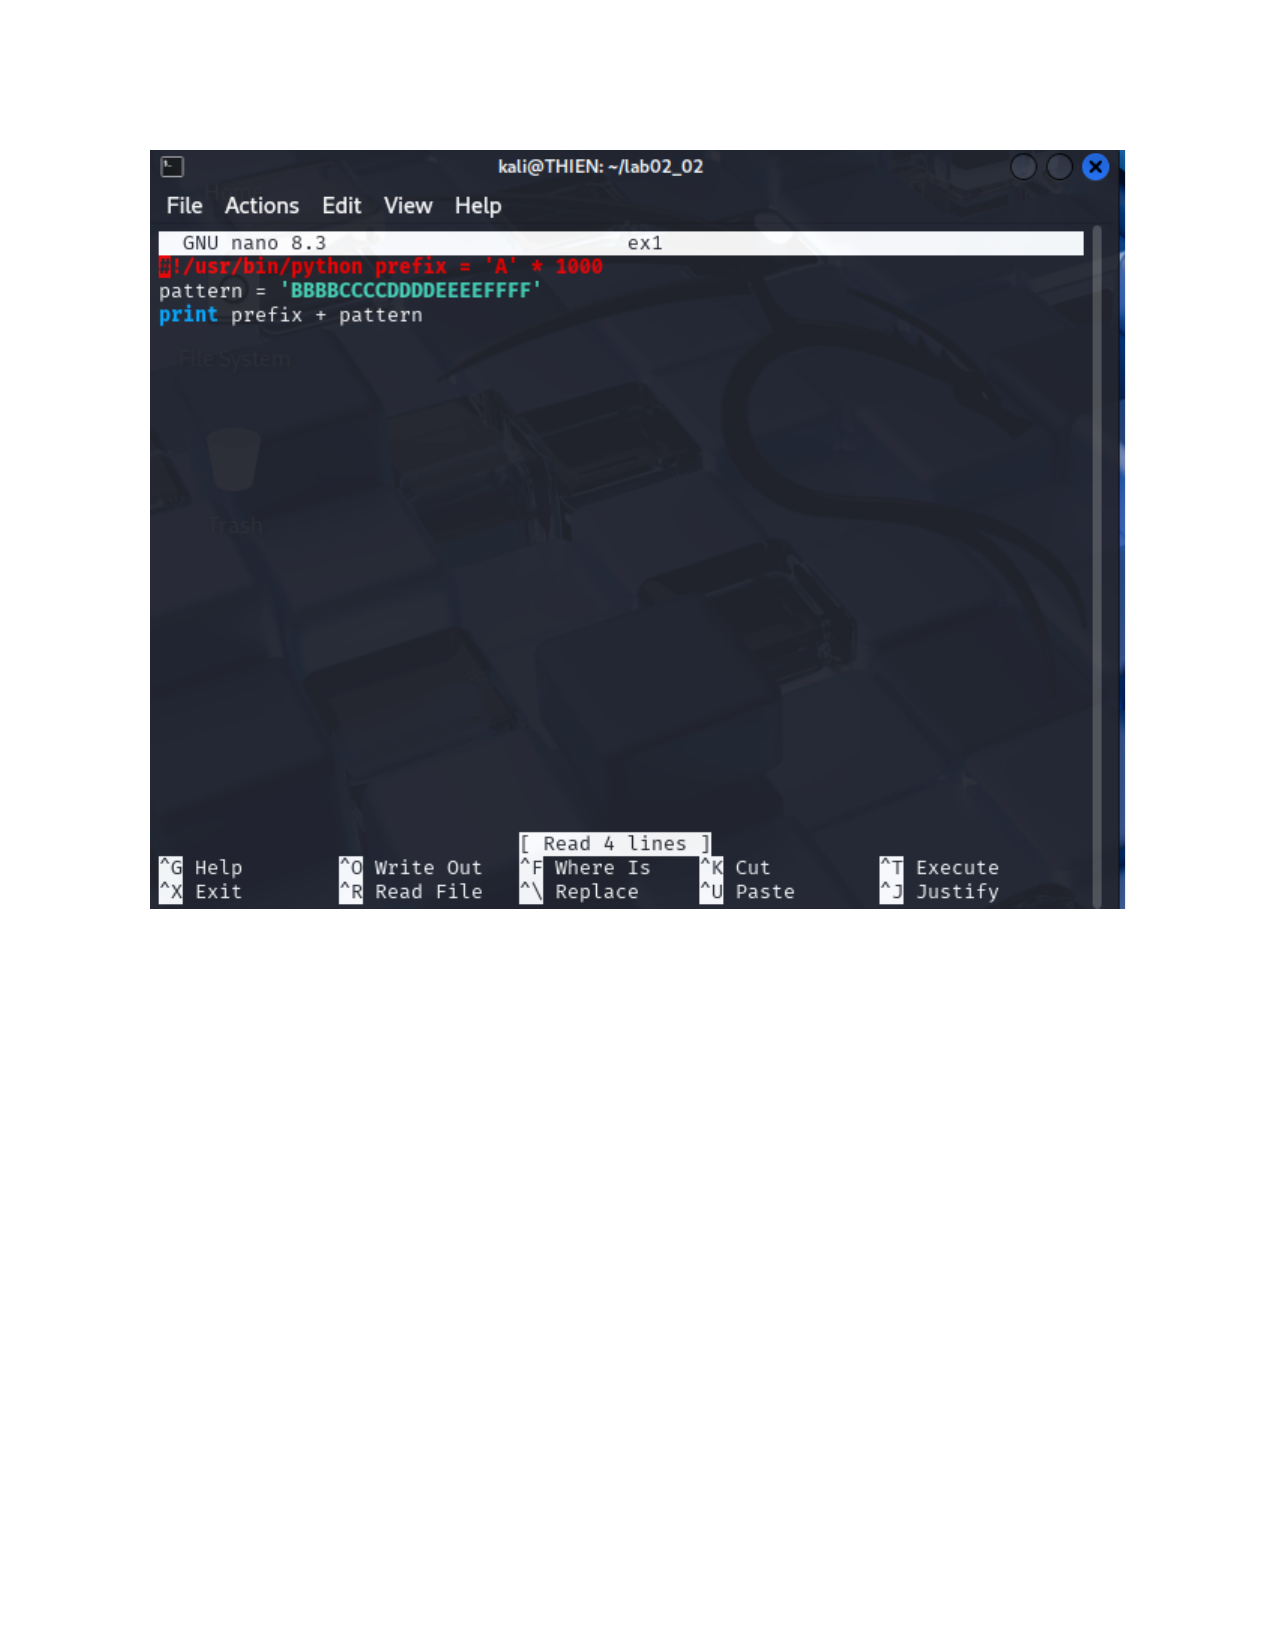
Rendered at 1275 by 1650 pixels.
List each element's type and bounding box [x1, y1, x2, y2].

picture [150, 150, 1125, 909]
